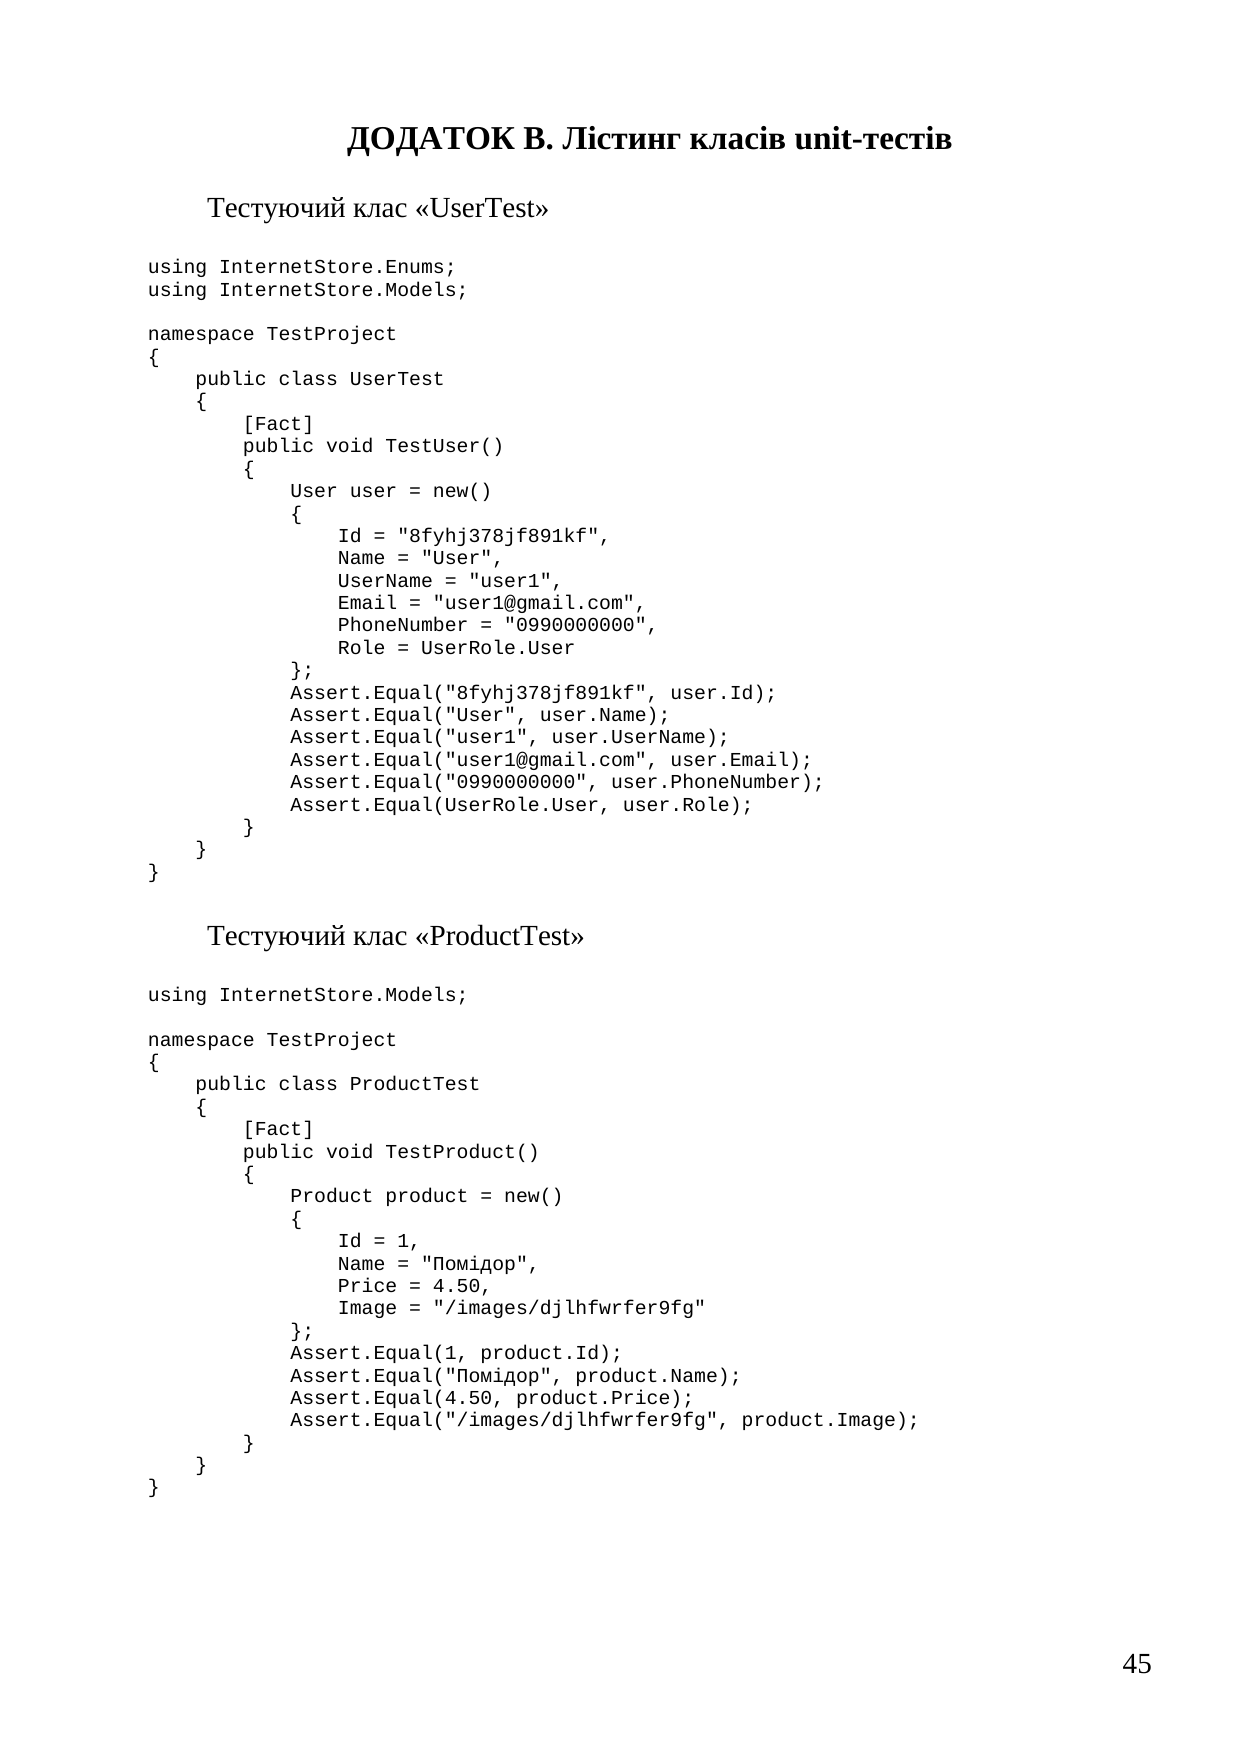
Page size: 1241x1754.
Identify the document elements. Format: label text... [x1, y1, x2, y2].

text Assert.Equal("/images/djlhfwrfer9fg", product.Image); [148, 1410, 1152, 1433]
text { [148, 391, 1152, 414]
text [Fact] [148, 414, 1152, 436]
text UserName = "user1", [148, 571, 1152, 593]
text namespace TestProject [148, 1029, 1152, 1052]
text } [148, 1477, 1152, 1500]
text public void TestProduct() [148, 1142, 1152, 1164]
text using InternetStore.Models; [148, 985, 1152, 1007]
text public class ProductTest [148, 1074, 1152, 1097]
text Name = "Помідор", [148, 1253, 1152, 1276]
text namespace TestProject [148, 324, 1152, 347]
text { [148, 1052, 1152, 1074]
text }; [148, 1321, 1152, 1343]
text Product product = new() [148, 1186, 1152, 1209]
text public class UserTest [148, 369, 1152, 391]
text }; [148, 660, 1152, 683]
text { [148, 1209, 1152, 1231]
text public void TestUser() [148, 436, 1152, 459]
text [Fact] [148, 1119, 1152, 1142]
text { [148, 503, 1152, 526]
text Assert.Equal("0990000000", user.PhoneNumber); [148, 772, 1152, 794]
text { [148, 1097, 1152, 1119]
text User user = new() [148, 481, 1152, 503]
subtitle ДОДАТОК В. Лістинг класів unit-тестів [148, 118, 1152, 156]
text } [148, 862, 1152, 884]
text Price = 4.50, [148, 1276, 1152, 1298]
text PhoneNumber = "0990000000", [148, 615, 1152, 638]
text Assert.Equal("user1", user.UserName); [148, 727, 1152, 750]
text Assert.Equal("8fyhj378jf891kf", user.Id); [148, 683, 1152, 705]
text } [148, 817, 1152, 839]
text { [148, 459, 1152, 481]
text } [148, 1455, 1152, 1477]
text using InternetStore.Enums; [148, 257, 1152, 279]
text } [148, 839, 1152, 862]
text Assert.Equal(1, product.Id); [148, 1343, 1152, 1366]
text { [148, 1164, 1152, 1186]
text Id = 1, [148, 1231, 1152, 1253]
text Тестуючий клас «ProductTest» [148, 918, 1152, 951]
text Тестуючий клас «UserTest» [148, 190, 1152, 223]
text { [148, 347, 1152, 369]
text Assert.Equal("user1@gmail.com", user.Email); [148, 750, 1152, 772]
text Role = UserRole.User [148, 638, 1152, 660]
text Assert.Equal(UserRole.User, user.Role); [148, 794, 1152, 817]
text using InternetStore.Models; [148, 279, 1152, 302]
text Assert.Equal("Помідор", product.Name); [148, 1366, 1152, 1388]
text Id = "8fyhj378jf891kf", [148, 526, 1152, 548]
text Assert.Equal(4.50, product.Price); [148, 1388, 1152, 1410]
text Image = "/images/djlhfwrfer9fg" [148, 1298, 1152, 1321]
text } [148, 1433, 1152, 1455]
text Email = "user1@gmail.com", [148, 593, 1152, 615]
text Name = "User", [148, 548, 1152, 571]
text Assert.Equal("User", user.Name); [148, 705, 1152, 727]
